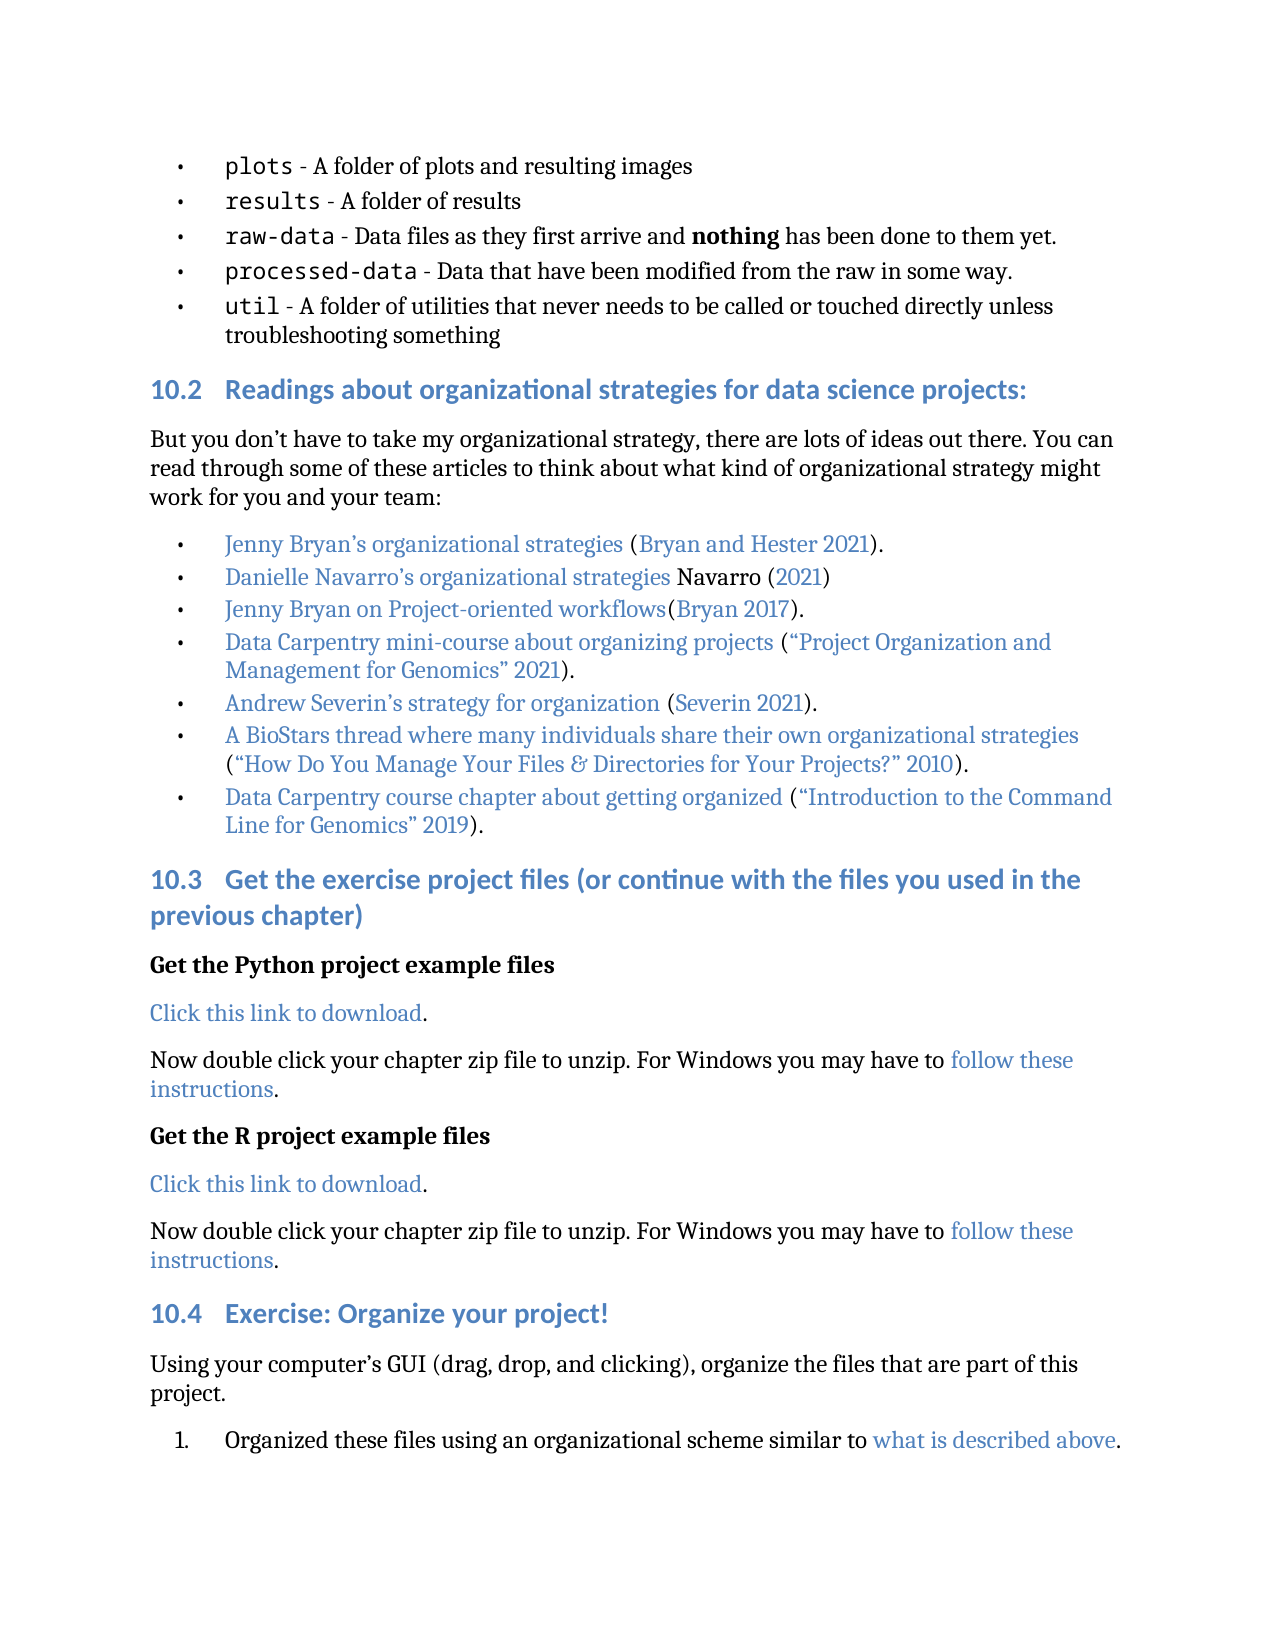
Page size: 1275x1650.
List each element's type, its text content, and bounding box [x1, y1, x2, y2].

list Jenny Bryan on Project-oriented workflows(Bryan 2017). [175, 595, 1125, 624]
list Organized these files using an organizational scheme similar to what is described above. [175, 1426, 1125, 1455]
subtitle 10.3 Get the exercise project files (or continue with the files you used in the previous chapter) [150, 861, 1125, 932]
text Now double click your chapter zip file to unzip. For Windows you may have to follow these instructions. [150, 1217, 1125, 1275]
list raw-data - Data files as they first arrive and nothing has been done to them yet. [175, 220, 1125, 251]
list util - A folder of utilities that never needs to be called or touched directly unless troubleshooting something [175, 290, 1125, 350]
text Now double click your chapter zip file to unzip. For Windows you may have to follow these instructions. [150, 1046, 1125, 1103]
list Jenny Bryan’s organizational strategies (Bryan and Hester 2021). [175, 530, 1125, 559]
subtitle 10.4 Exercise: Organize your project! [150, 1296, 1125, 1331]
list Data Carpentry mini-course about organizing projects (“Project Organization and Management for Genomics” 2021). [175, 628, 1125, 685]
text Click this link to download. [150, 1170, 1125, 1198]
list Andrew Severin’s strategy for organization (Severin 2021). [175, 689, 1125, 718]
list plots - A folder of plots and resulting images [175, 150, 1125, 181]
list results - A folder of results [175, 185, 1125, 216]
subtitle 10.2 Readings about organizational strategies for data science projects: [150, 371, 1125, 406]
text Get the Python project example files [150, 951, 1125, 980]
text Get the R project example files [150, 1122, 1125, 1151]
text But you don’t have to take my organizational strategy, there are lots of ideas out there. You can read through some of these articles to think about what kind of organizational strategy might work for you and your team: [150, 425, 1125, 511]
list A BioStars thread where many individuals share their own organizational strategies (“How Do You Manage Your Files & Directories for Your Projects?” 2010). [175, 721, 1125, 779]
list processed-data - Data that have been modified from the raw in some way. [175, 255, 1125, 286]
text Using your computer’s GUI (drag, drop, and clicking), organize the files that are part of this project. [150, 1350, 1125, 1407]
text Click this link to download. [150, 998, 1125, 1027]
list Danielle Navarro’s organizational strategies Navarro (2021) [175, 563, 1125, 591]
list Data Carpentry course chapter about getting organized (“Introduction to the Command Line for Genomics” 2019). [175, 783, 1125, 840]
